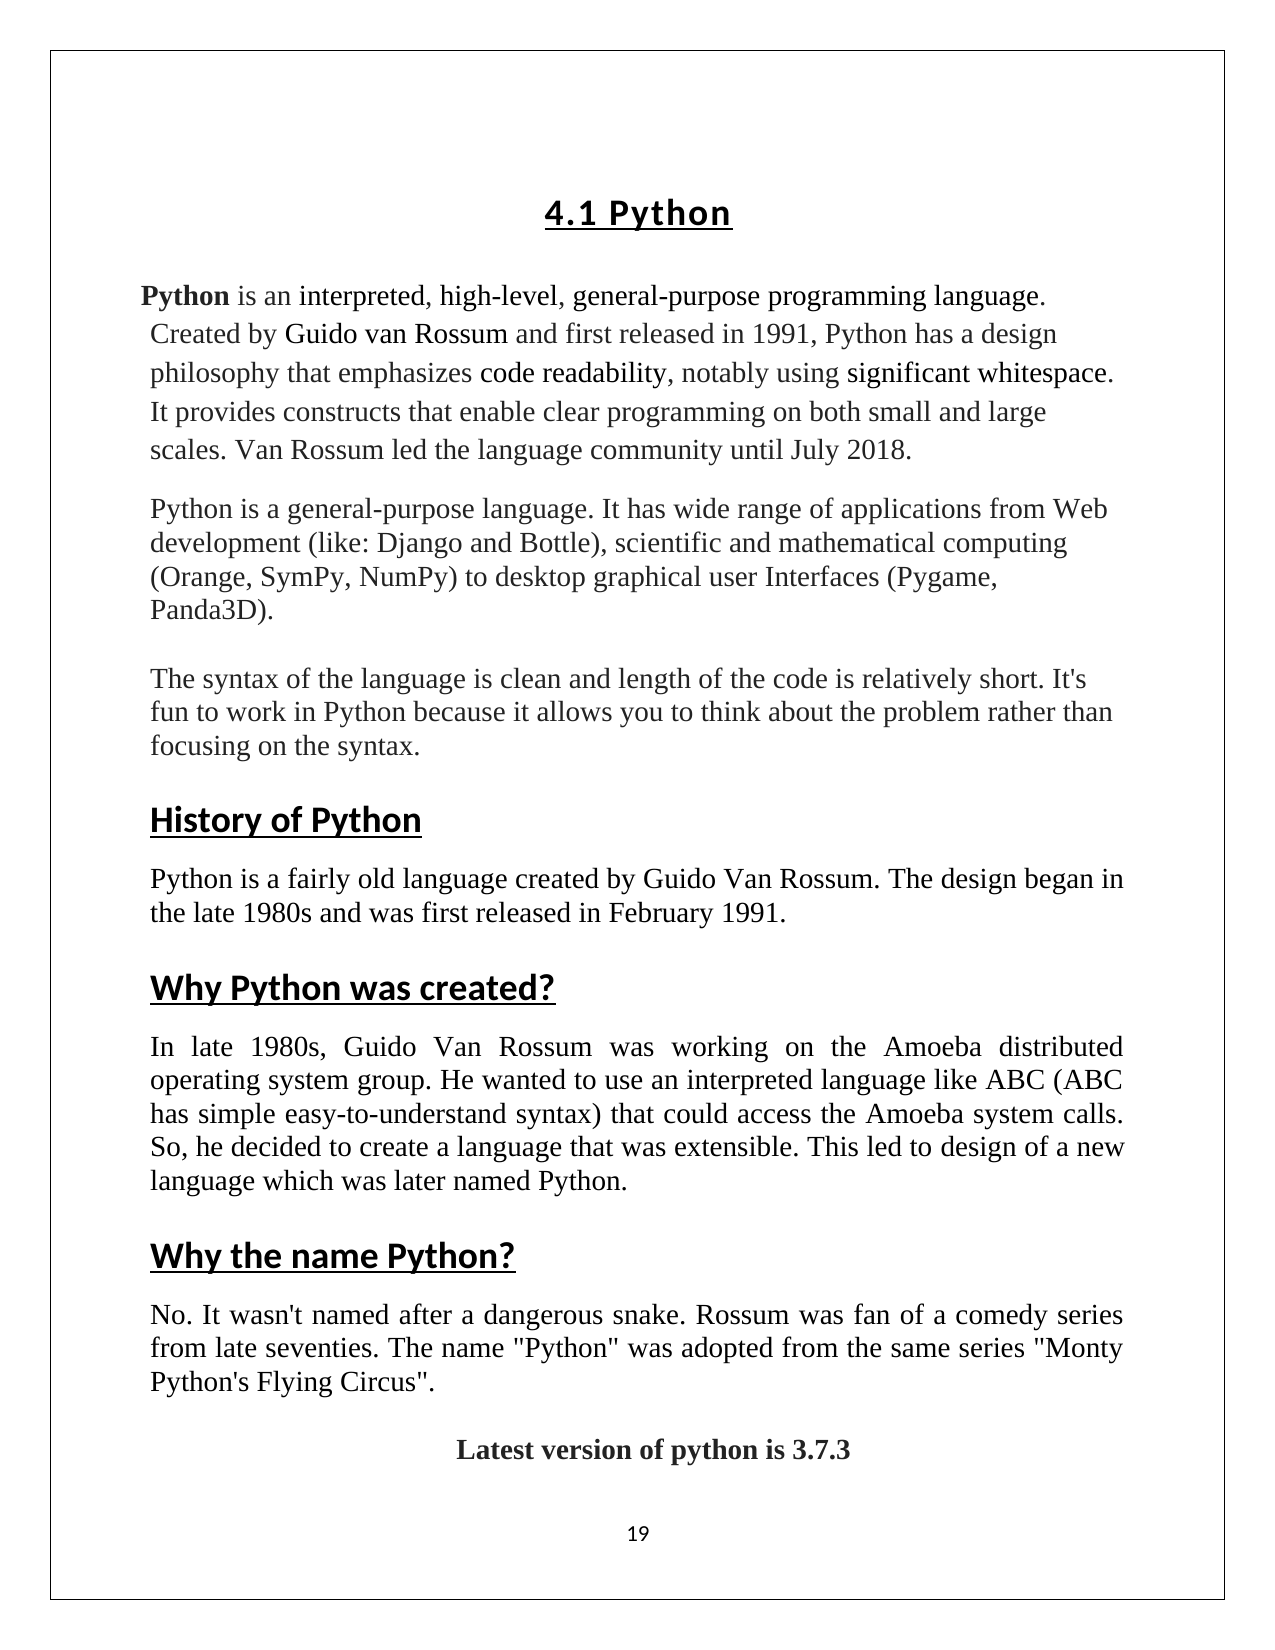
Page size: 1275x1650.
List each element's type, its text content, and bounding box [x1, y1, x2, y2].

subtitle History of Python [150, 796, 1125, 842]
text Latest version of python is 3.7.3 [150, 1432, 1125, 1466]
text Python is a general-purpose language. It has wide range of applications from Web development (like: Django and Bottle), scientific and mathematical computing (Orange, SymPy, NumPy) to desktop graphical user Interfaces (Pygame, Panda3D). [150, 492, 1125, 626]
text In late 1980s, Guido Van Rossum was working on the Amoeba distributed operating system group. He wanted to use an interpreted language like ABC (ABC has simple easy-to-understand syntax) that could access the Amoeba system calls. So, he decided to create a language that was extensible. This led to design of a new language which was later named Python. [150, 1029, 1125, 1197]
text No. It wasn't named after a dangerous snake. Rossum was fan of a comedy series from late seventies. The name "Python" was adopted from the same series "Monty Python's Flying Circus". [150, 1297, 1125, 1397]
subtitle Why the name Python? [150, 1232, 1125, 1277]
text 4.1 Python [150, 188, 1125, 234]
subtitle Why Python was created? [150, 964, 1125, 1009]
text Python is a fairly old language created by Guido Van Rossum. The design began in the late 1980s and was first released in February 1991. [150, 862, 1125, 929]
text The syntax of the language is clean and length of the code is relatively short. It's fun to work in Python because it allows you to think about the problem rather than focusing on the syntax. [150, 661, 1125, 761]
text Python is an interpreted, high-level, general-purpose programming language. Created by Guido van Rossum and first released in 1991, Python has a design philosophy that emphasizes code readability, notably using significant whitespace. It provides constructs that enable clear programming on both small and large scales. Van Rossum led the language community until July 2018. [141, 278, 1125, 466]
